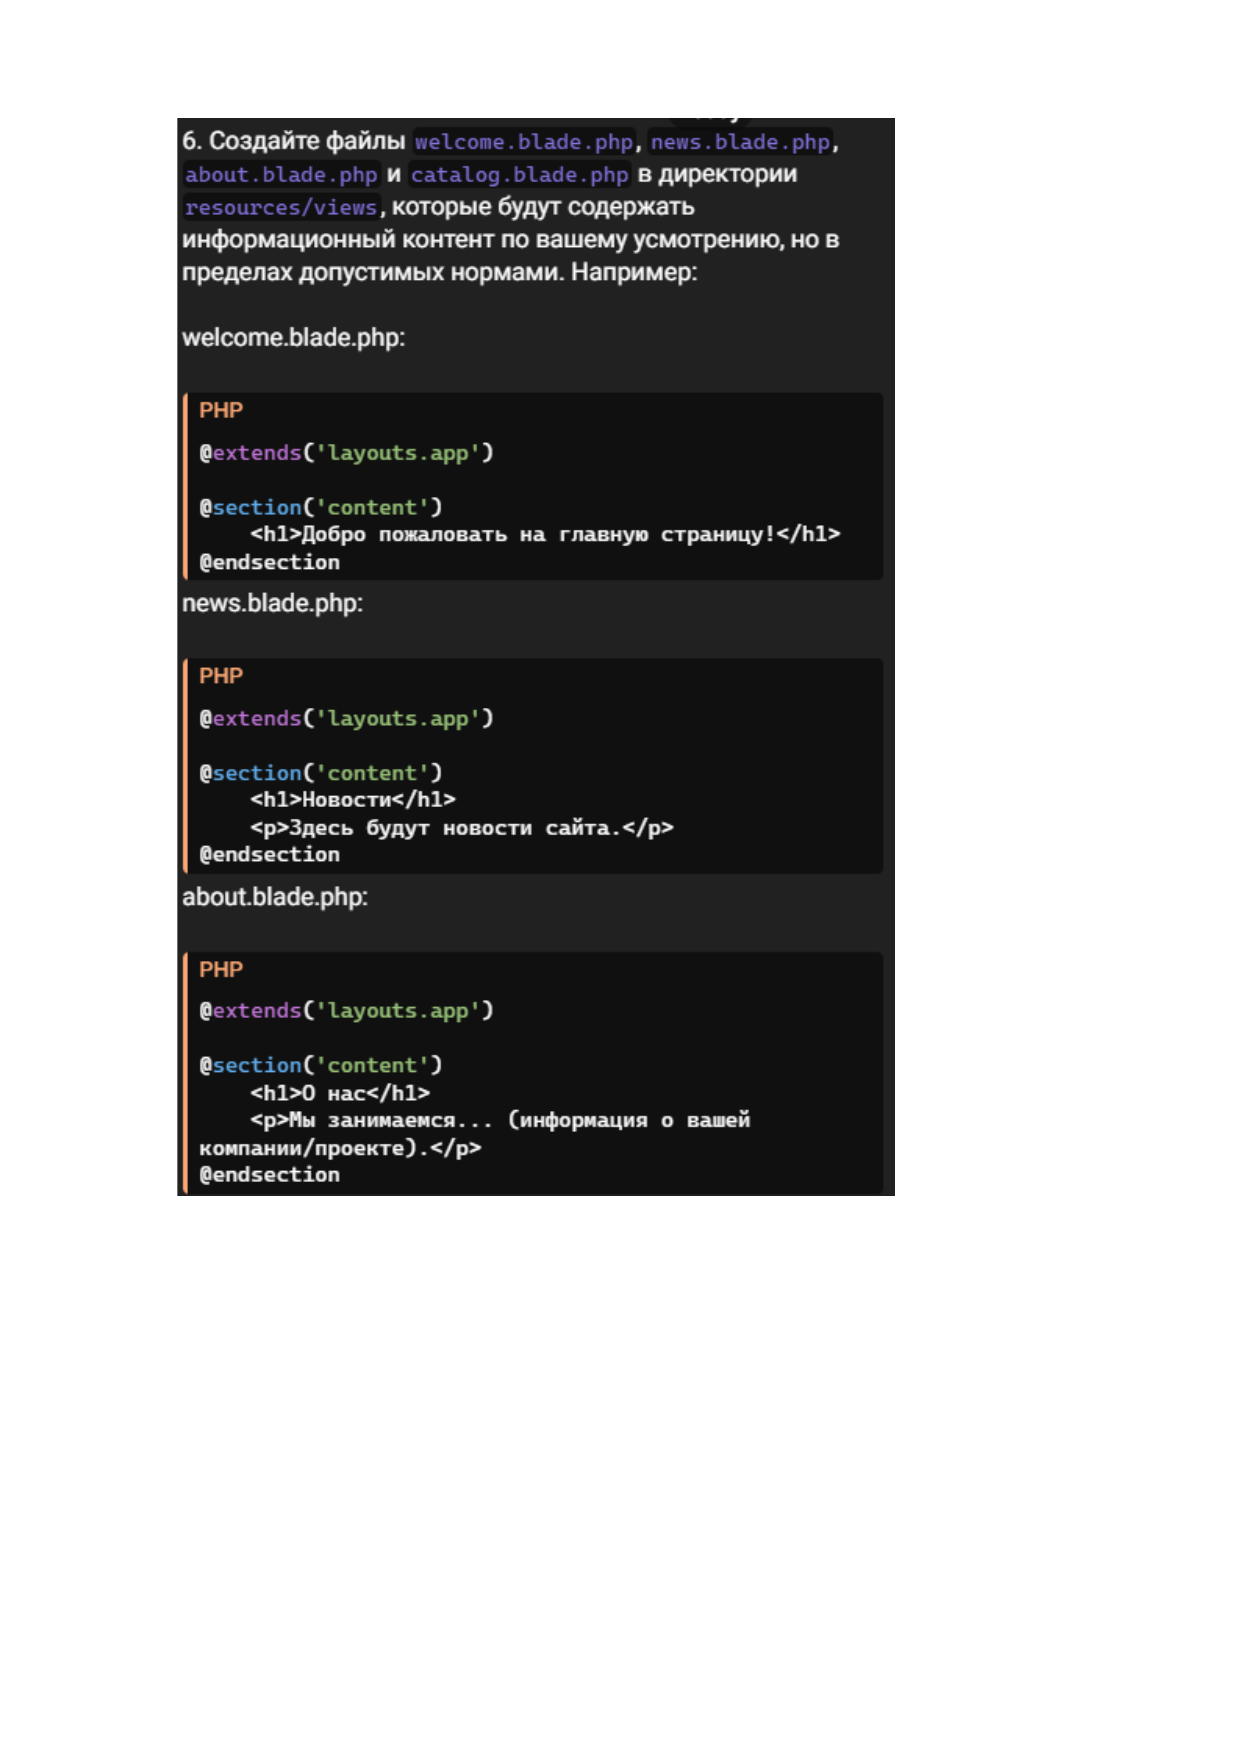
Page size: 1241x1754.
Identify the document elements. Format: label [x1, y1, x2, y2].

picture [177, 118, 895, 1196]
